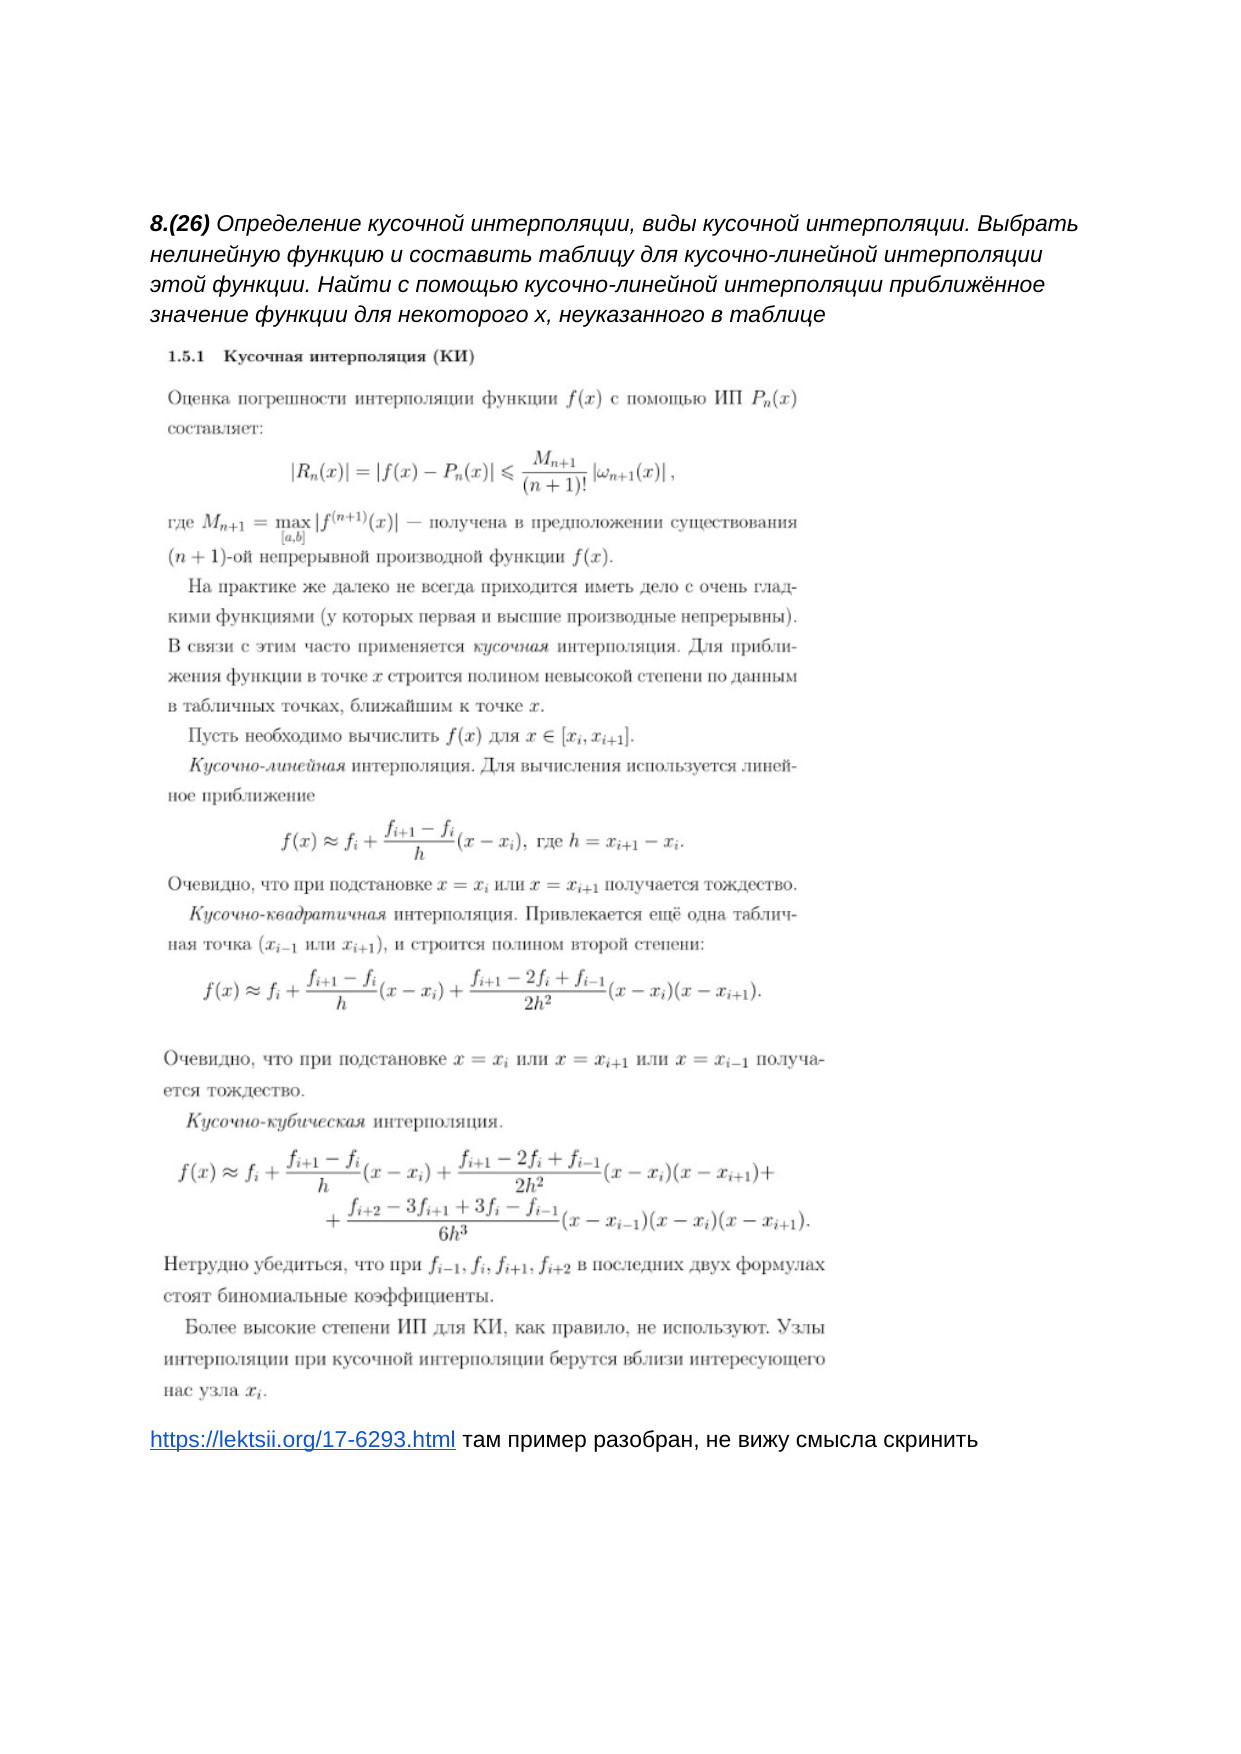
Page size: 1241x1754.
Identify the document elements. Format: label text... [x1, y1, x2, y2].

picture [150, 331, 825, 1034]
picture [150, 1037, 840, 1423]
subtitle 8.(26) Определение кусочной интерполяции, виды кусочной интерполяции. Выбрать нелинейную функцию и составить таблицу для кусочно-линейной интерполяции этой функции. Найти с помощью кусочно-линейной интерполяции приближённое значение функции для некоторого x, неуказанного в таблице [150, 210, 1090, 327]
text https://lektsii.org/17-6293.html там пример разобран, не вижу смысла скринить [150, 1426, 1090, 1453]
